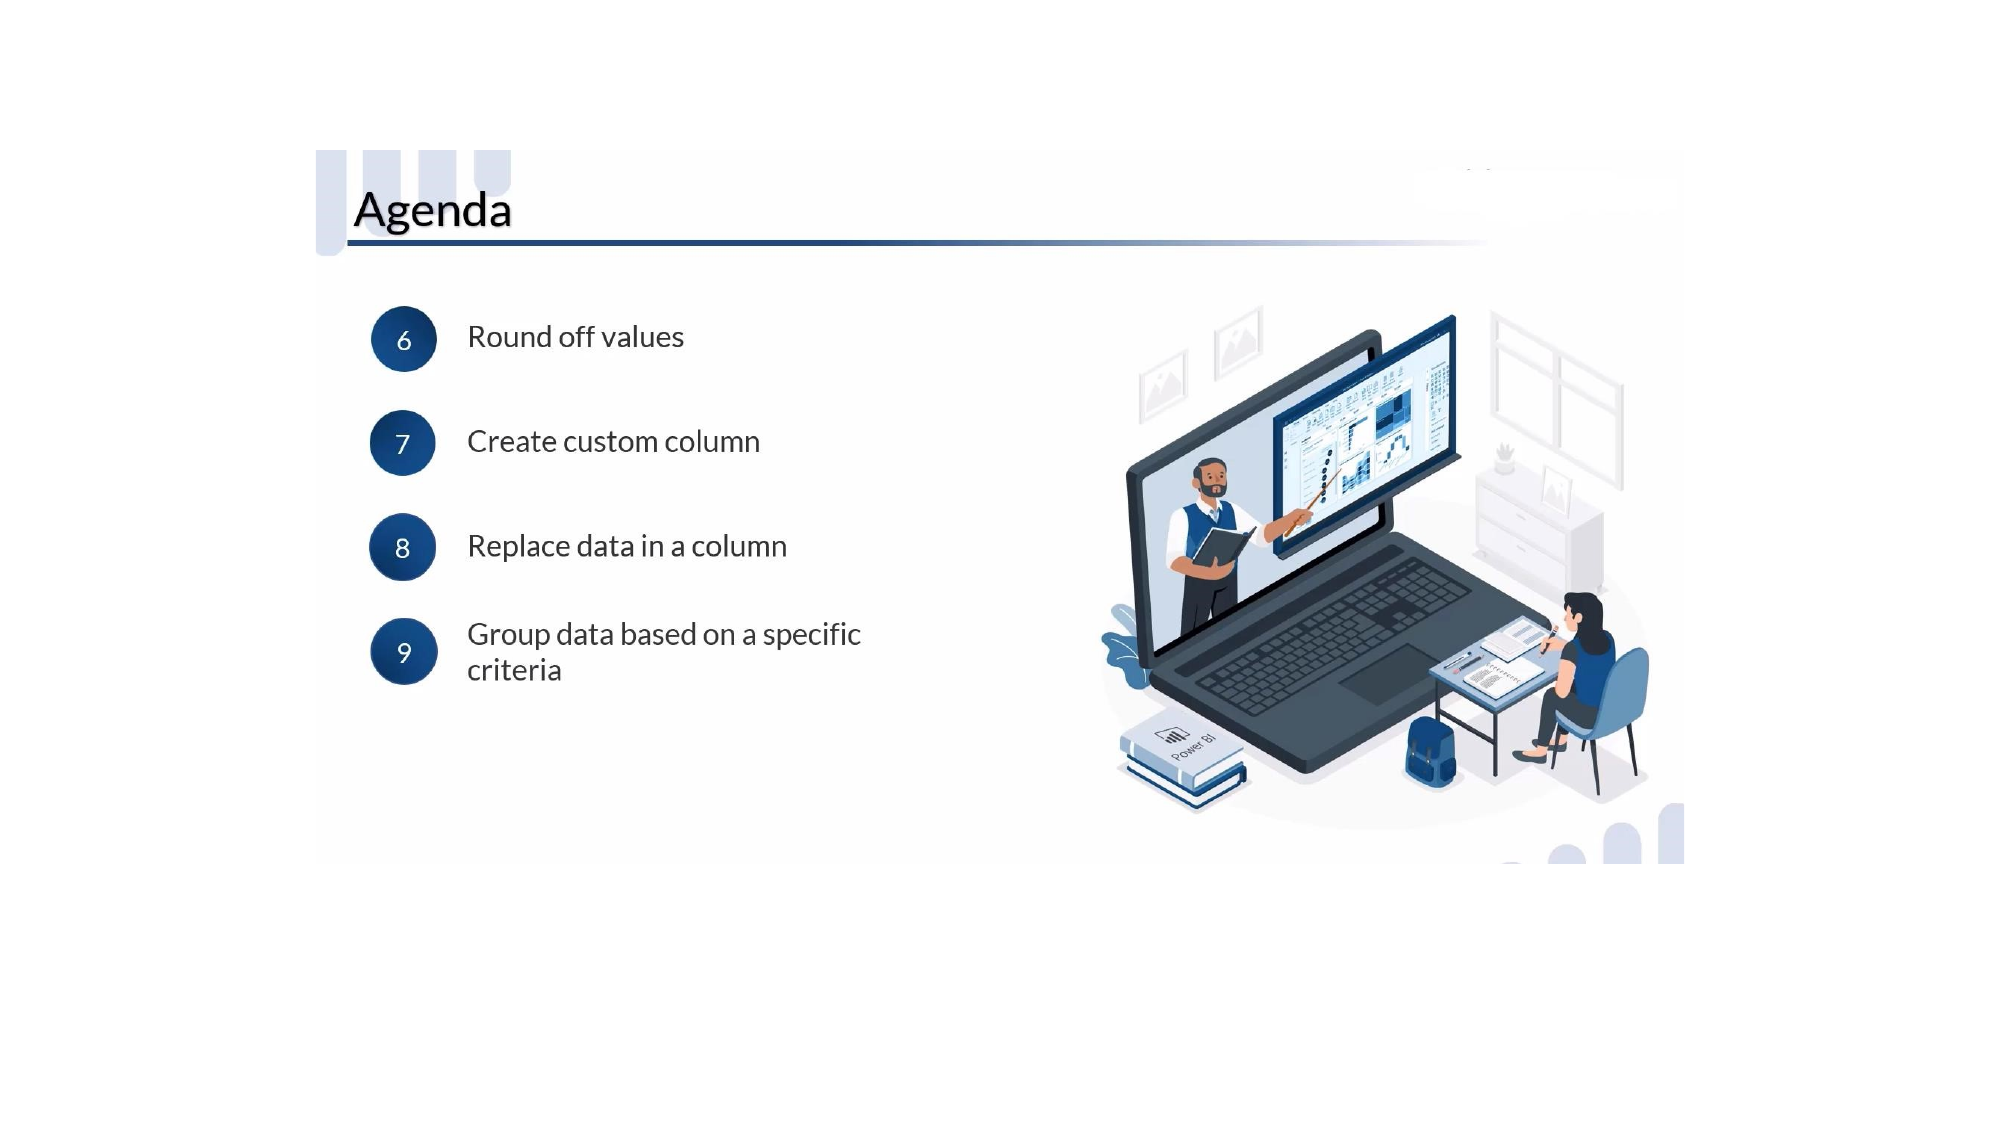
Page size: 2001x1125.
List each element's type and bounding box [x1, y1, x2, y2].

picture [315, 150, 1685, 864]
